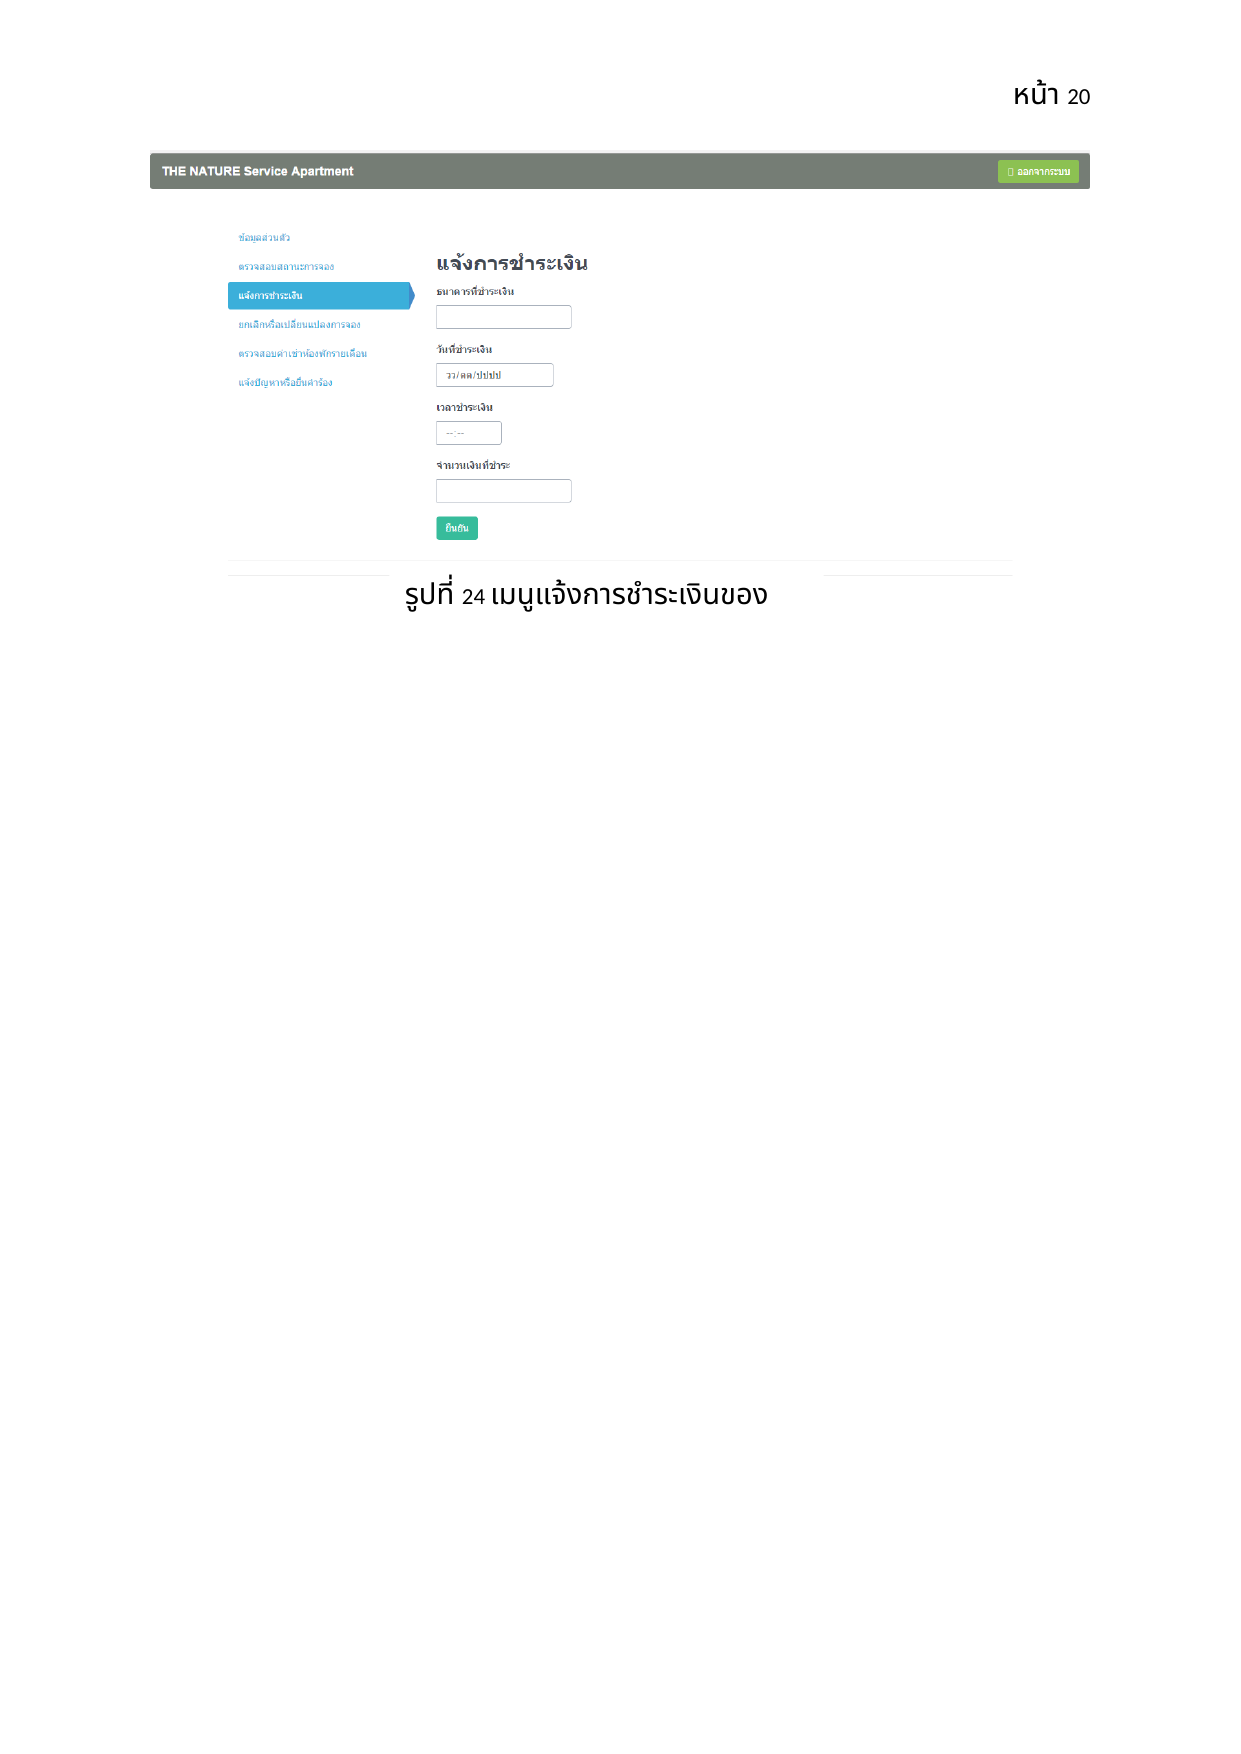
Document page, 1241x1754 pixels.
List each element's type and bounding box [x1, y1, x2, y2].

picture [150, 150, 1090, 585]
